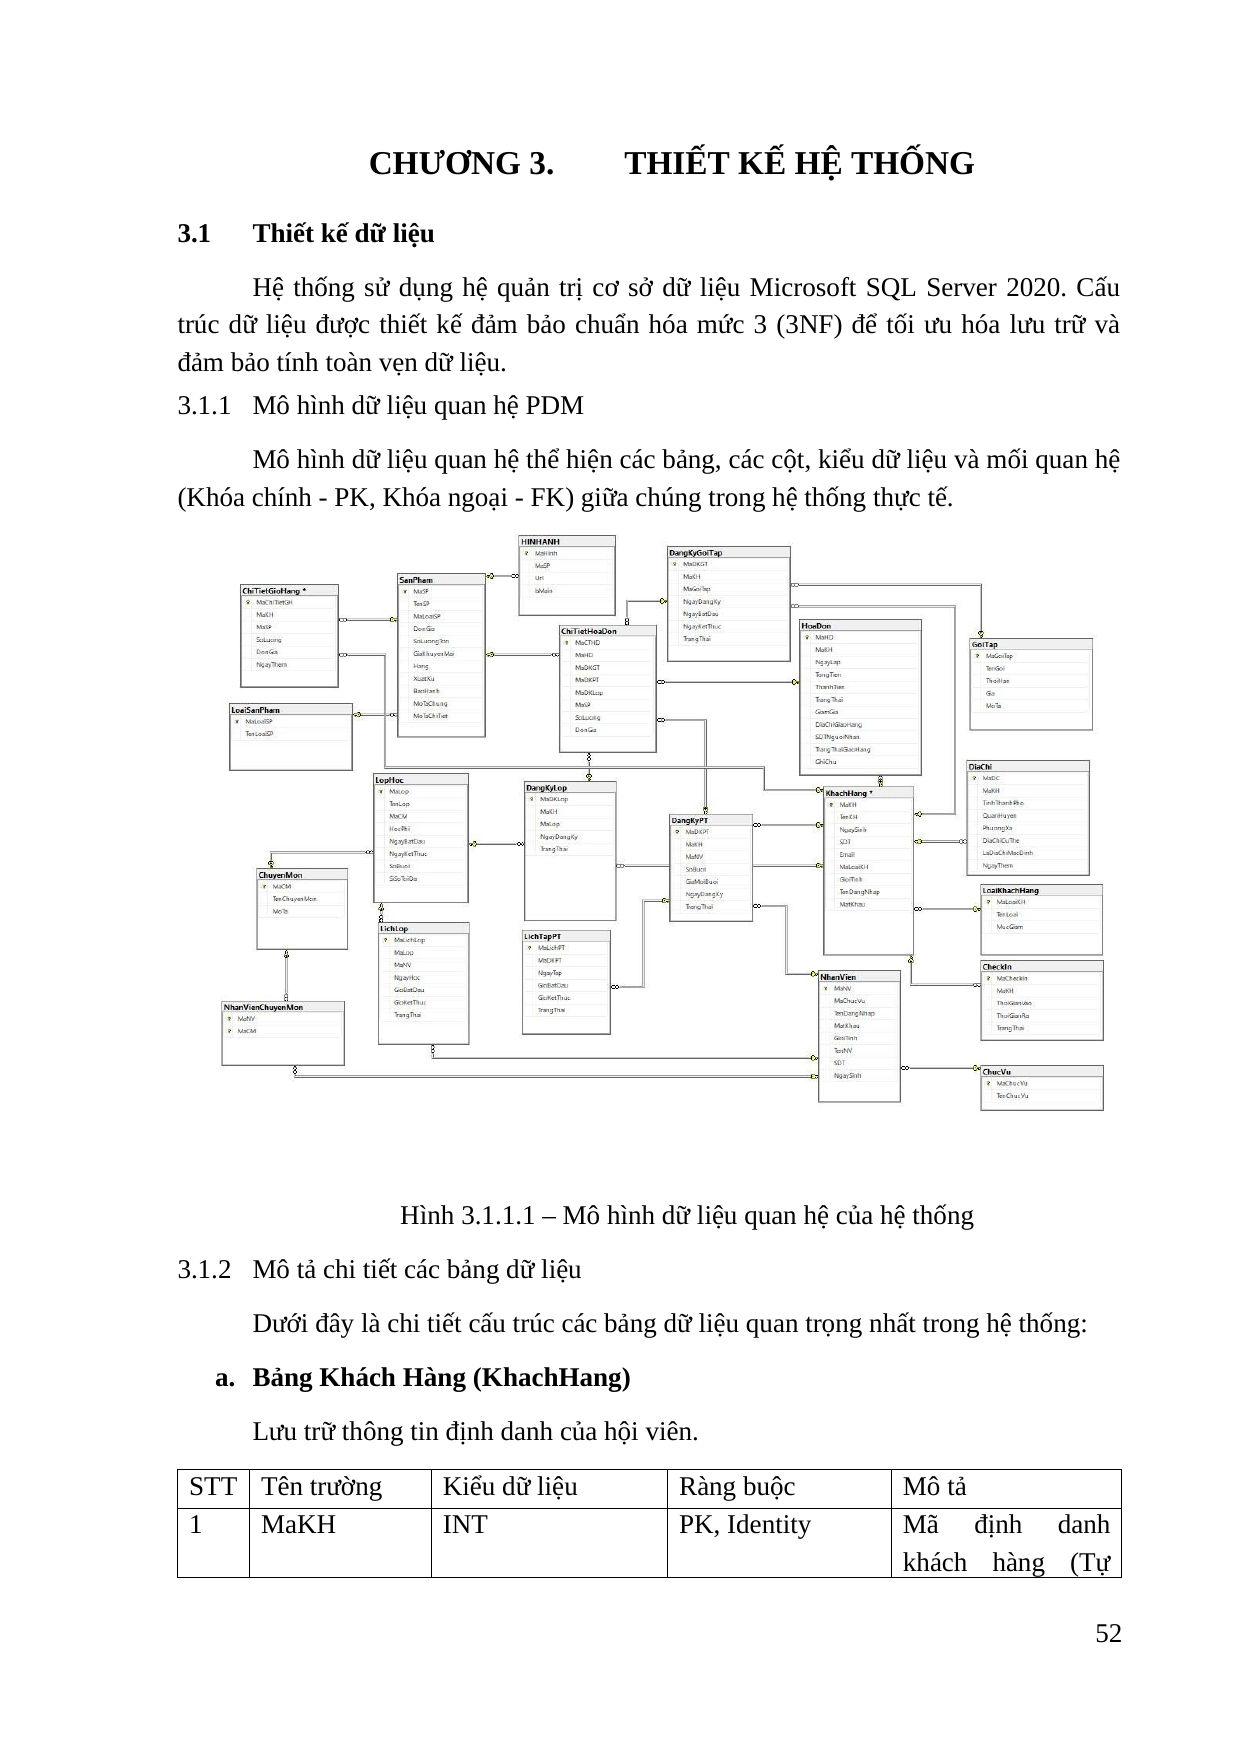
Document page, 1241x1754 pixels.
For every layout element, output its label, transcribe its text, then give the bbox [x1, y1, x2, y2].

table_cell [892, 1509, 1121, 1577]
table_header Ràng buộc [668, 1470, 891, 1508]
picture [183, 534, 1120, 1117]
table_cell INT [432, 1509, 667, 1577]
table_cell MaKH [250, 1509, 431, 1577]
list Lưu trữ thông tin định danh của hội viên. [252, 1415, 1122, 1446]
subtitle Thiết kế dữ liệu [177, 217, 1122, 248]
text Hệ thống sử dụng hệ quản trị cơ sở dữ liệu Microsoft SQL Server 2020. Cấu trúc dữ liệu được thiết kế đảm bảo chuẩn hóa mức 3 (3NF) để tối ưu hóa lưu trữ và đảm bảo tính toàn vẹn dữ liệu. [177, 271, 1122, 377]
list Bảng Khách Hàng (KhachHang) [215, 1361, 1122, 1392]
table_header Mô tả [892, 1470, 1121, 1508]
table_header STT [178, 1470, 249, 1508]
table_cell 1 [178, 1509, 249, 1577]
table_header Tên trường [250, 1470, 431, 1508]
table_header Kiểu dữ liệu [432, 1470, 667, 1508]
subtitle Mô hình dữ liệu quan hệ PDM [177, 389, 1122, 421]
text Hình 3.1.1.1 – Mô hình dữ liệu quan hệ của hệ thống [177, 1199, 1122, 1231]
subtitle THIẾT KẾ HỆ THỐNG [222, 143, 1122, 181]
table_cell PK, Identity [668, 1509, 891, 1577]
text Dưới đây là chi tiết cấu trúc các bảng dữ liệu quan trọng nhất trong hệ thống: [177, 1307, 1122, 1338]
subtitle Mô tả chi tiết các bảng dữ liệu [177, 1253, 1122, 1284]
text Mô hình dữ liệu quan hệ thể hiện các bảng, các cột, kiểu dữ liệu và mối quan hệ (Khóa chính - PK, Khóa ngoại - FK) giữa chúng trong hệ thống thực tế. [177, 443, 1122, 512]
